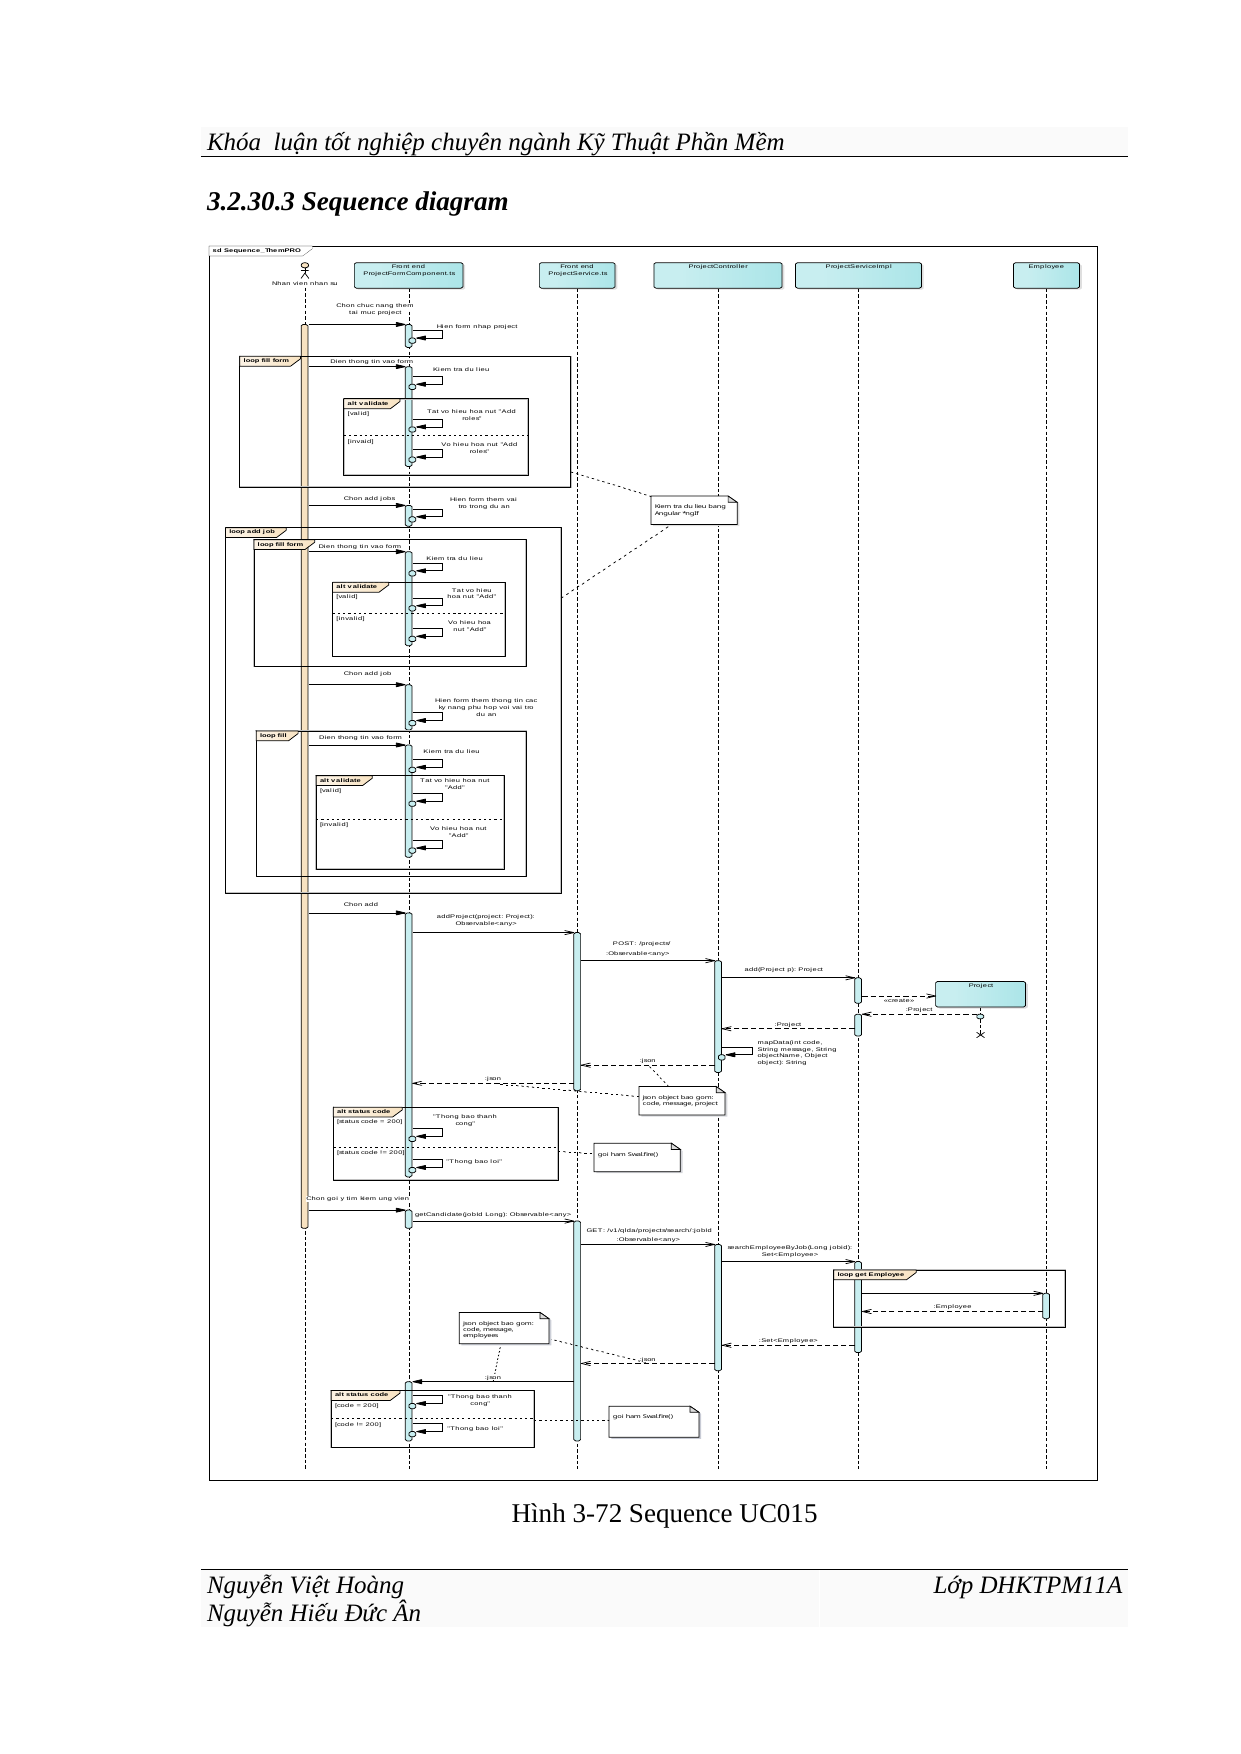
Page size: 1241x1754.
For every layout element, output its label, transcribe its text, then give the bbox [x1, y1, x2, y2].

subtitle Sequence diagram [207, 185, 1122, 216]
